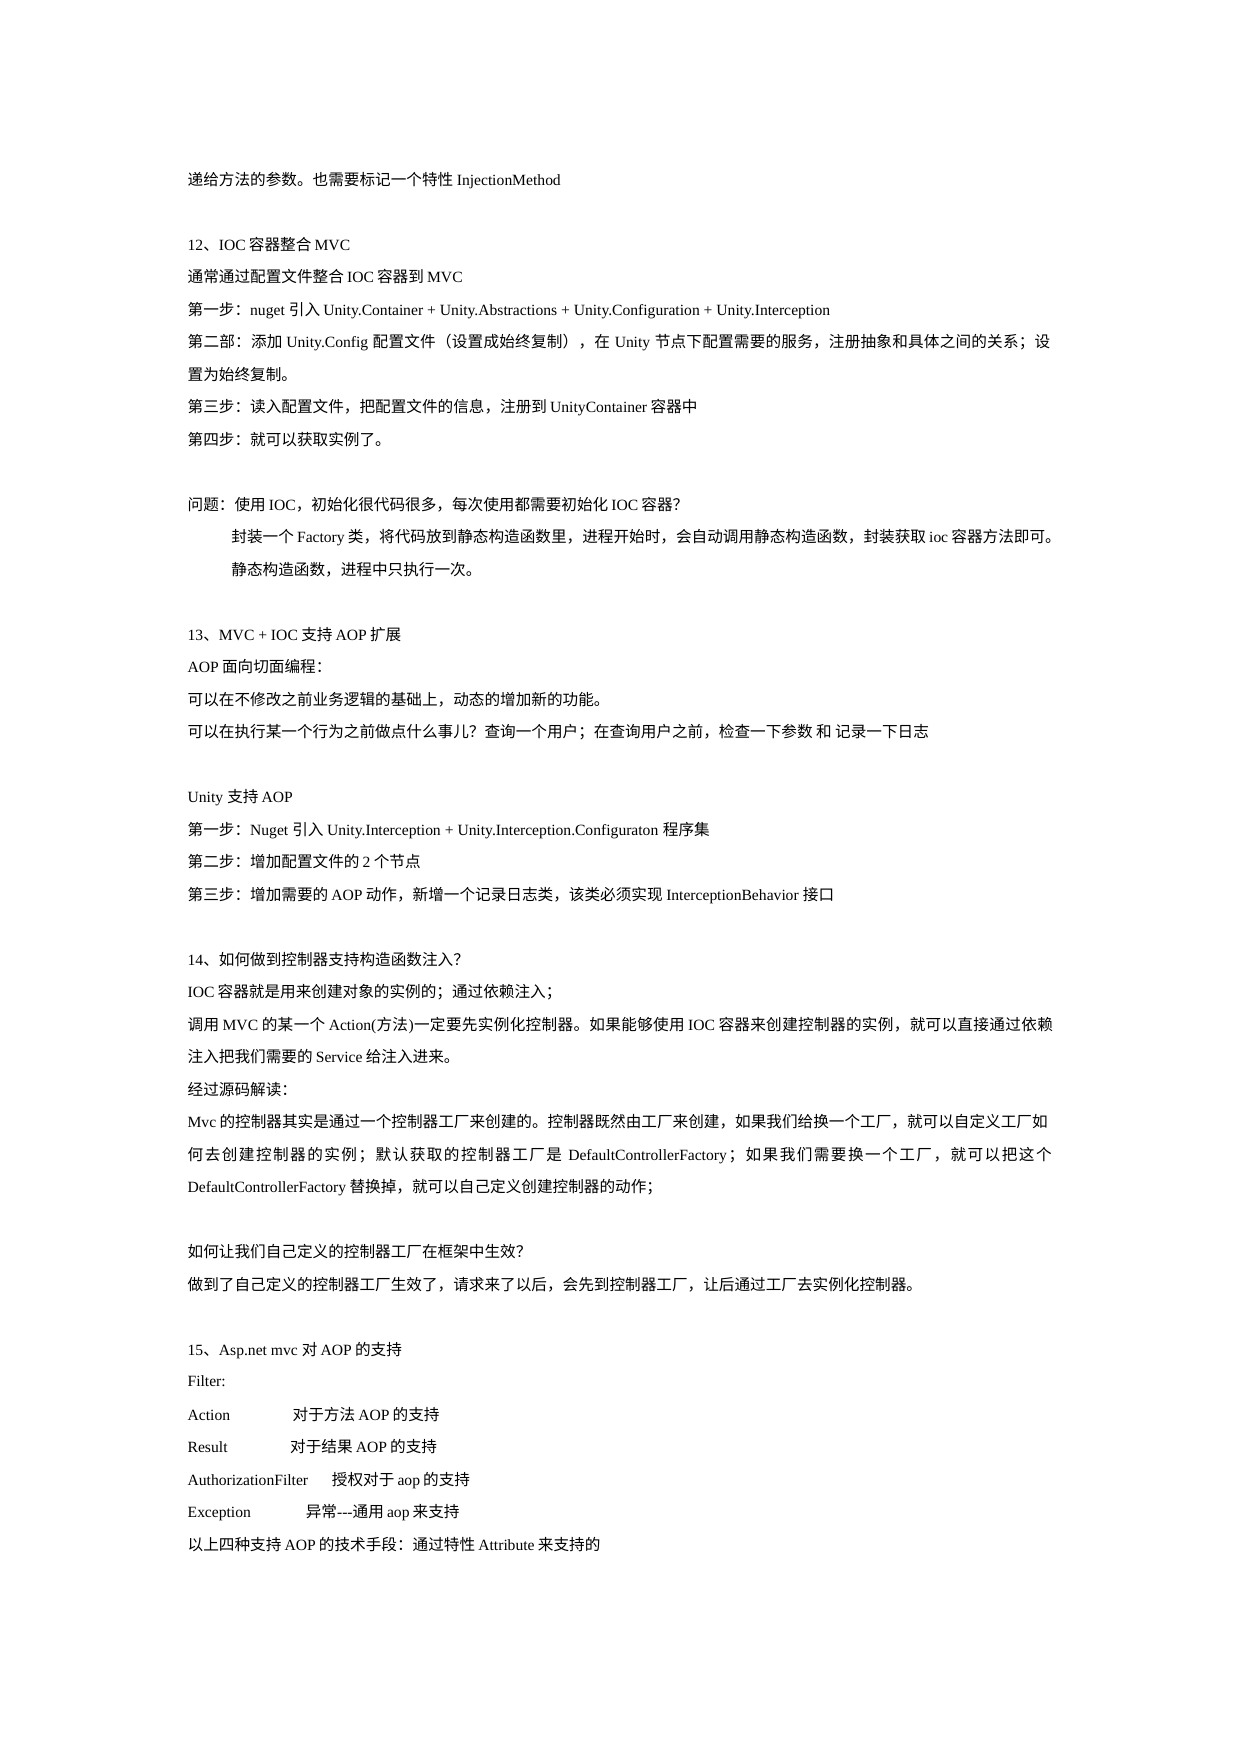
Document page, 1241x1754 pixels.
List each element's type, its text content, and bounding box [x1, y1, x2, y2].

text 以上四种支持AOP的技术手段：通过特性Attribute来支持的 [187, 1527, 1053, 1559]
text 如何让我们自己定义的控制器工厂在框架中生效？ [187, 1234, 1053, 1267]
text Exception 异常---通用aop来支持 [187, 1494, 1053, 1527]
text 15、Asp.net mvc 对AOP的支持 [187, 1332, 1053, 1364]
text 第四步：就可以获取实例了。 [187, 422, 1053, 454]
text 可以在不修改之前业务逻辑的基础上，动态的增加新的功能。 [187, 682, 1053, 714]
text 第一步：nuget 引入Unity.Container + Unity.Abstractions + Unity.Configuration + Unity.Interception [187, 292, 1053, 324]
text 经过源码解读： [187, 1072, 1053, 1104]
text Action 对于方法AOP的支持 [187, 1397, 1053, 1429]
text 问题：使用IOC，初始化很代码很多，每次使用都需要初始化IOC容器？ [187, 487, 1053, 519]
text 第二步：增加配置文件的2个节点 [187, 844, 1053, 877]
text 第三步：增加需要的AOP动作，新增一个记录日志类，该类必须实现 InterceptionBehavior 接口 [187, 877, 1053, 909]
text Result 对于结果AOP的支持 [187, 1429, 1053, 1462]
text 第一步：Nuget 引入 Unity.Interception + Unity.Interception.Configuraton 程序集 [187, 812, 1053, 844]
text 调用MVC的某一个Action(方法)一定要先实例化控制器。如果能够使用IOC容器来创建控制器的实例，就可以直接通过依赖注入把我们需要的Service给注入进来。 [187, 1007, 1053, 1072]
text 封装一个Factory类，将代码放到静态构造函数里，进程开始时，会自动调用静态构造函数，封装获取ioc容器方法即可。 [187, 519, 1053, 552]
text 可以在执行某一个行为之前做点什么事儿？查询一个用户；在查询用户之前，检查一下参数 和 记录一下日志 [187, 714, 1053, 747]
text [187, 162, 1053, 194]
text 第二部：添加Unity.Config 配置文件（设置成始终复制），在Unity 节点下配置需要的服务，注册抽象和具体之间的关系；设置为始终复制。 [187, 324, 1053, 389]
text 第三步：读入配置文件，把配置文件的信息，注册到UnityContainer容器中 [187, 389, 1053, 422]
text AOP面向切面编程： [187, 649, 1053, 682]
text 静态构造函数，进程中只执行一次。 [187, 552, 1053, 584]
text Filter: [187, 1364, 1053, 1397]
text 通常通过配置文件整合IOC容器到MVC [187, 259, 1053, 292]
text AuthorizationFilter 授权对于aop的支持 [187, 1462, 1053, 1494]
text 12、IOC容器整合MVC [187, 227, 1053, 259]
text IOC容器就是用来创建对象的实例的；通过依赖注入； [187, 974, 1053, 1007]
text Unity 支持AOP [187, 779, 1053, 812]
text 14、如何做到控制器支持构造函数注入？ [187, 942, 1053, 974]
text 做到了自己定义的控制器工厂生效了，请求来了以后，会先到控制器工厂，让后通过工厂去实例化控制器。 [187, 1267, 1053, 1299]
text Mvc的控制器其实是通过一个控制器工厂来创建的。控制器既然由工厂来创建，如果我们给换一个工厂，就可以自定义工厂如何去创建控制器的实例；默认获取的控制器工厂是DefaultControllerFactory；如果我们需要换一个工厂，就可以把这个DefaultControllerFactory替换掉，就可以自己定义创建控制器的动作； [187, 1104, 1053, 1202]
text 13、MVC + IOC支持AOP扩展 [187, 617, 1053, 649]
